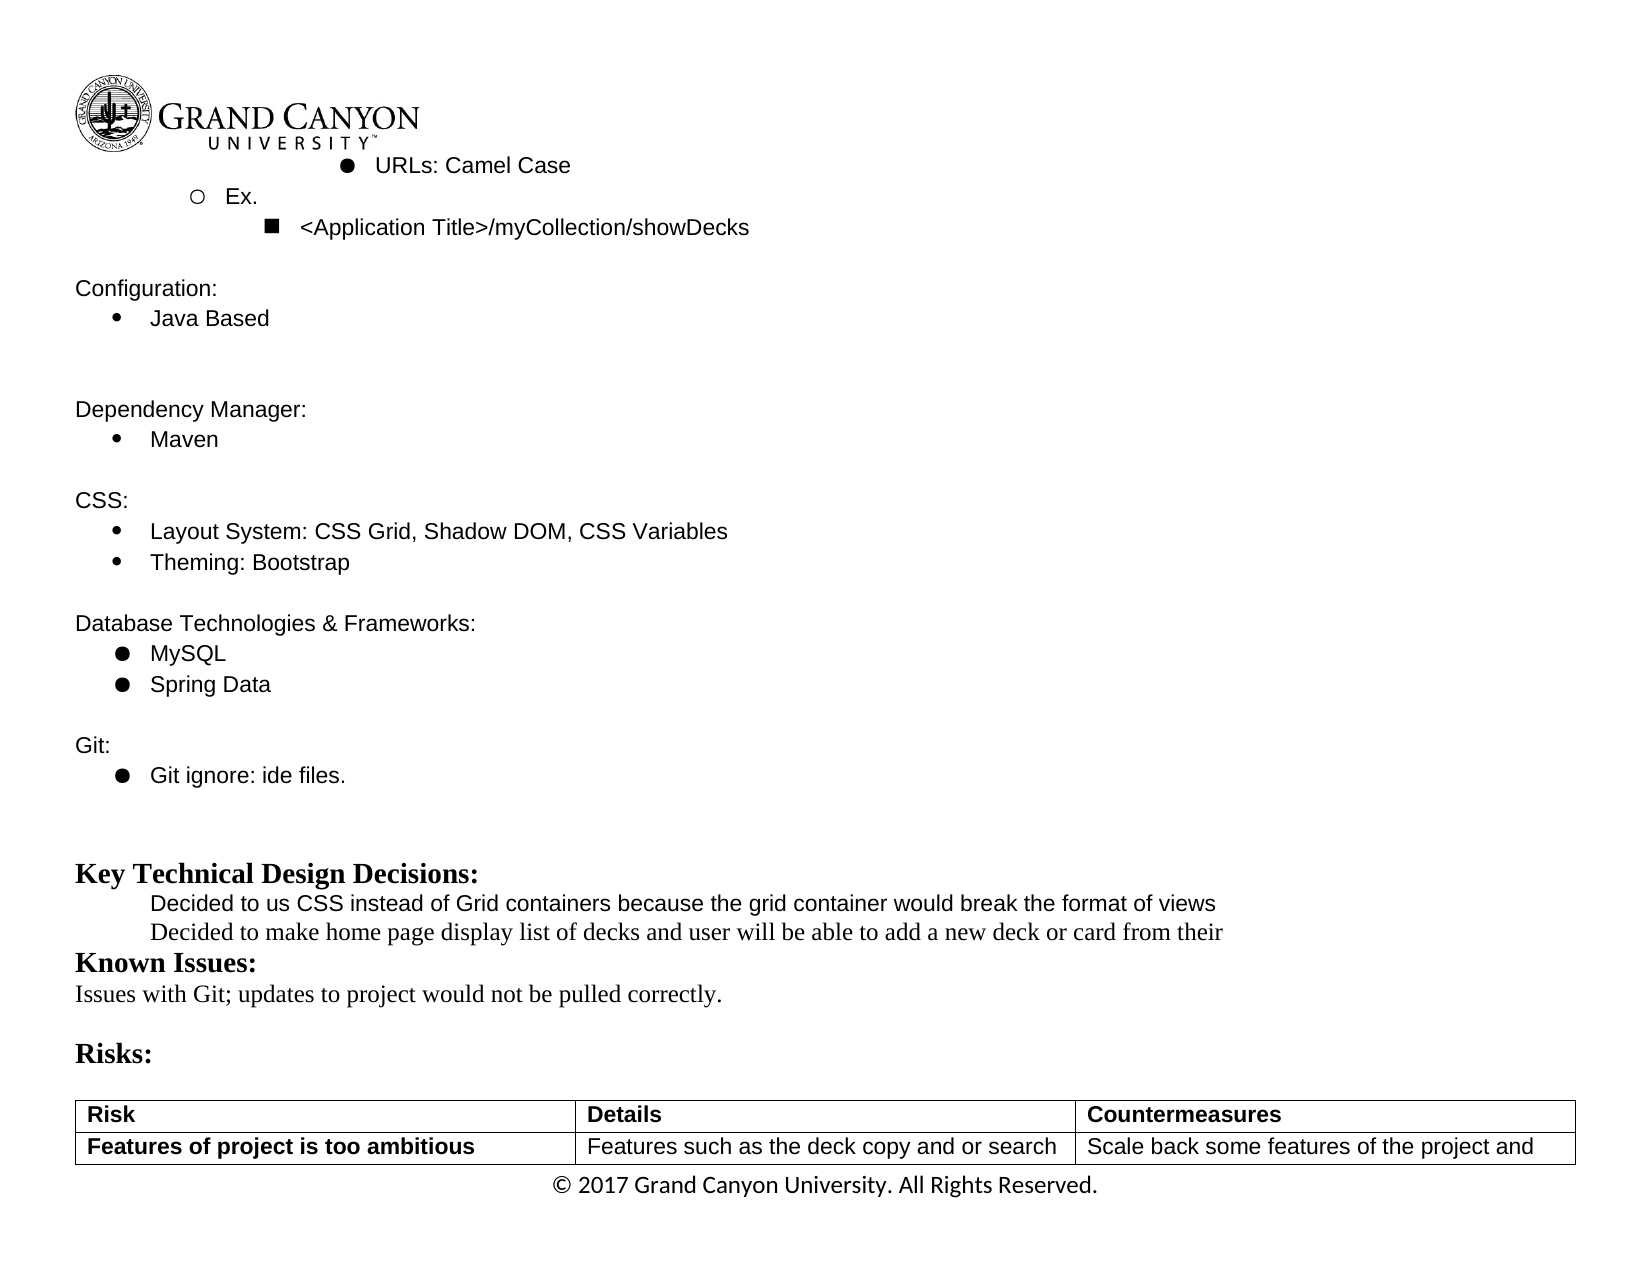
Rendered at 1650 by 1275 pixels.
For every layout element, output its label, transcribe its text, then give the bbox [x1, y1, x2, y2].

list Git ignore: ide files. [112, 762, 1575, 789]
list URLs: Camel Case [337, 152, 1575, 179]
list Spring Data [112, 671, 1575, 697]
list MySQL [112, 640, 1575, 667]
list <Application Title>/myCollection/showDecks [262, 214, 1575, 241]
list Theming: Bootstrap [112, 548, 1575, 575]
text Risks: [75, 1036, 1575, 1070]
text Dependency Manager: [75, 396, 1575, 422]
text Key Technical Design Decisions: [75, 857, 1575, 890]
text Issues with Git; updates to project would not be pulled correctly. [75, 979, 1575, 1008]
table_header Countermeasures [1076, 1101, 1575, 1132]
table_cell Features of project is too ambitious [76, 1133, 575, 1163]
list Layout System: CSS Grid, Shadow DOM, CSS Variables [112, 518, 1575, 544]
list Ex. [187, 183, 1575, 210]
text Decided to us CSS instead of Grid containers because the grid container would break the format of views [75, 890, 1575, 917]
table_header Details [576, 1101, 1075, 1132]
table_header Risk [76, 1101, 575, 1132]
list Maven [112, 426, 1575, 453]
table_cell Scale back some features of the project and add additional features when the core of the project is done. [1076, 1133, 1575, 1163]
table_cell Features such as the deck copy and or search filter will take too long to finish along side the main features of application. [576, 1133, 1075, 1163]
text Known Issues: [75, 945, 1575, 979]
text CSS: [75, 487, 1575, 514]
text Decided to make home page display list of decks and user will be able to add a new deck or card from their [75, 917, 1575, 945]
text Database Technologies & Frameworks: [75, 609, 1575, 636]
picture [75, 75, 420, 152]
text Git: [75, 732, 1575, 758]
list Java Based [112, 305, 1575, 332]
text Configuration: [75, 275, 1575, 301]
